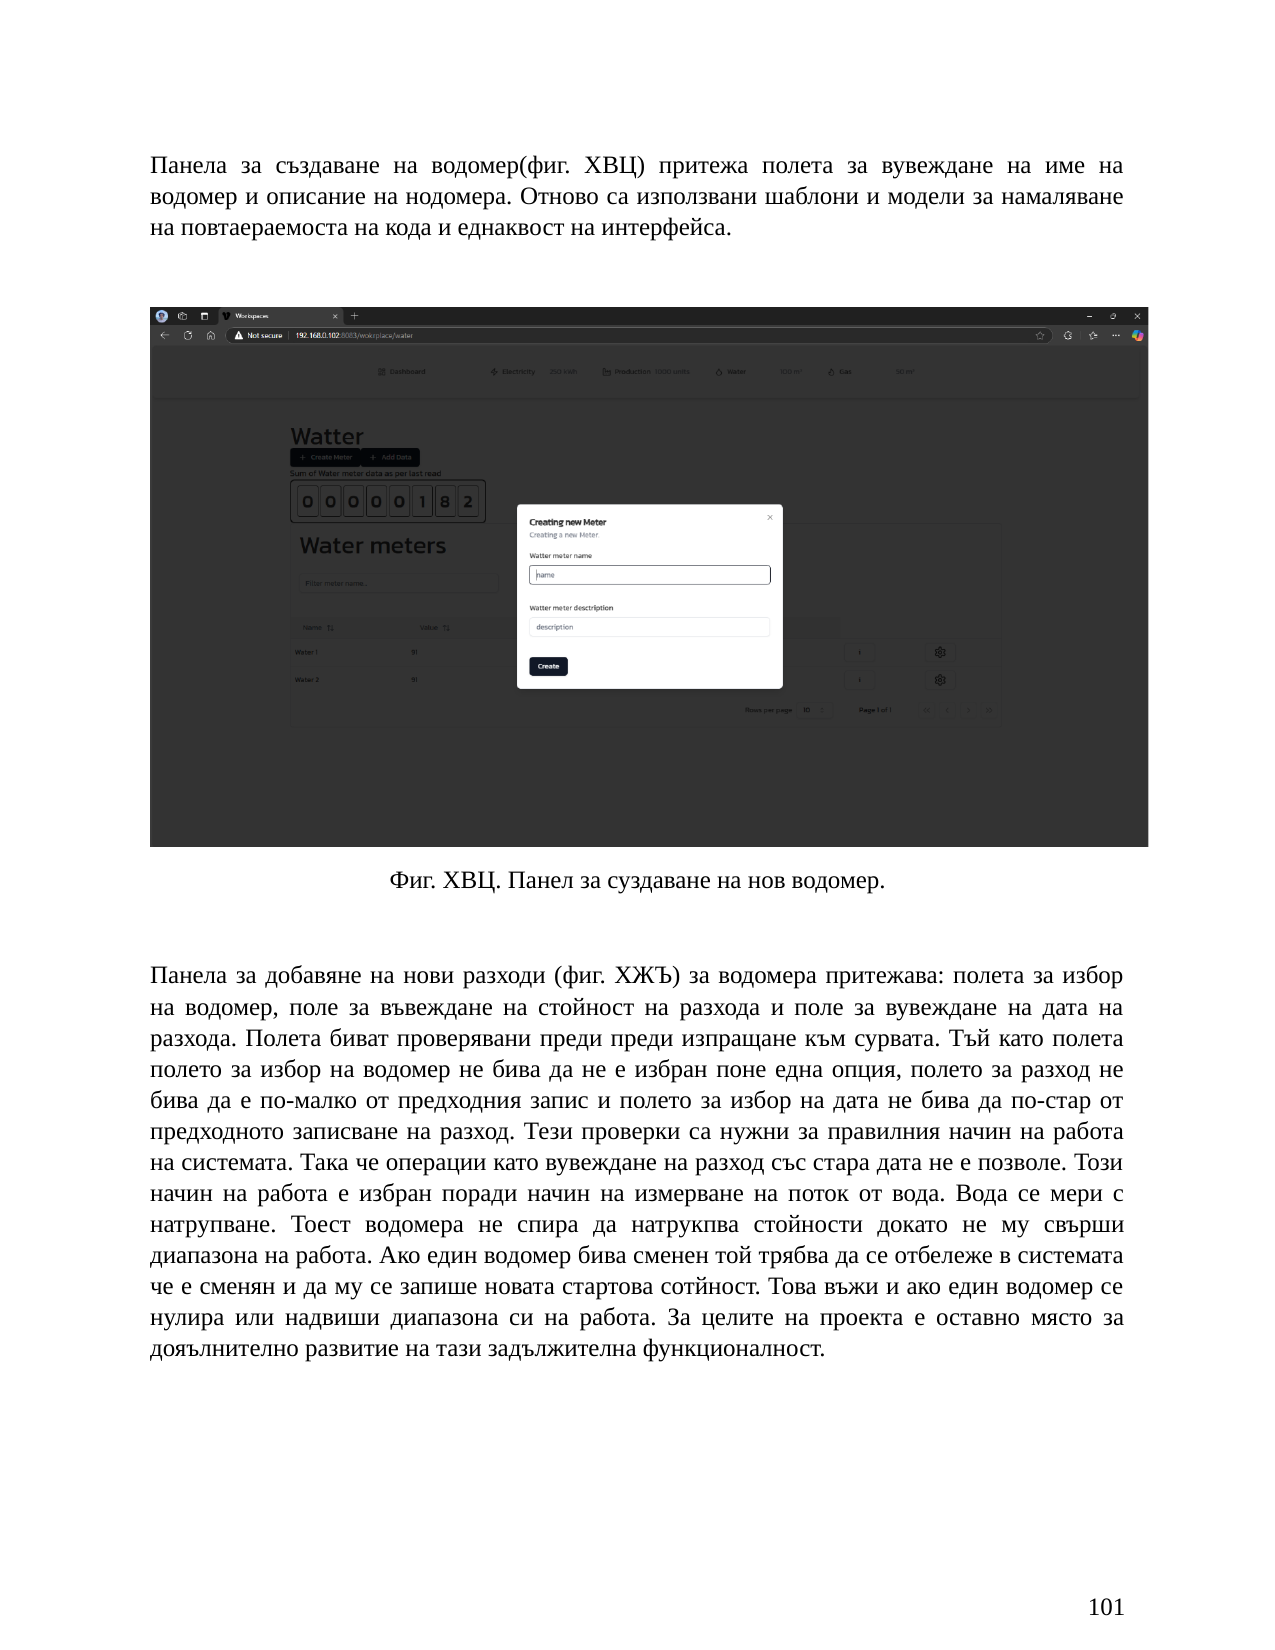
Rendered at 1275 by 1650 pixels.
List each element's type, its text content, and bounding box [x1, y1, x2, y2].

text Панела за добавяне на нови разходи (фиг. ХЖЪ) за водомера притежава: полета за избор на водомер, поле за въвеждане на стойност на разхода и поле за вувеждане на дата на разхода. Полета биват проверявани преди преди изпращане към сурвата. Тъй като полета полето за избор на водомер не бива да не е избран поне една опция, полето за разход не бива да е по-малко от предходния запис и полето за избор на дата не бива да по-стар от предходното записване на разход. Тези проверки са нужни за правилния начин на работа на системата. Така че операции като вувеждане на разход със стара дата не е позволе. Този начин на работа е избран поради начин на измерване на поток от вода. Вода се мери с натрупване. Тоест водомера не спира да натрукпва стойности докато не му свърши диапазона на работа. Ако един водомер бива сменен той трябва да се отбележе в системата че е сменян и да му се запише новата стартова сотйност. Това въжи и ако един водомер се нулира или надвиши диапазона си на работа. За целите на проекта е оставно място за дояълнително развитие на тази задължителна функционалност. [150, 961, 1125, 1362]
text Панела за създаване на водомер(фиг. ХВЦ) притежа полета за вувеждане на име на водомер и описание на нодомера. Отново са използвани шаблони и модели за намаляване на повтаераемоста на кода и еднаквост на интерфейса. [150, 150, 1125, 241]
picture [150, 307, 1149, 847]
text Фиг. ХВЦ. Панел за суздаване на нов водомер. [150, 865, 1125, 894]
